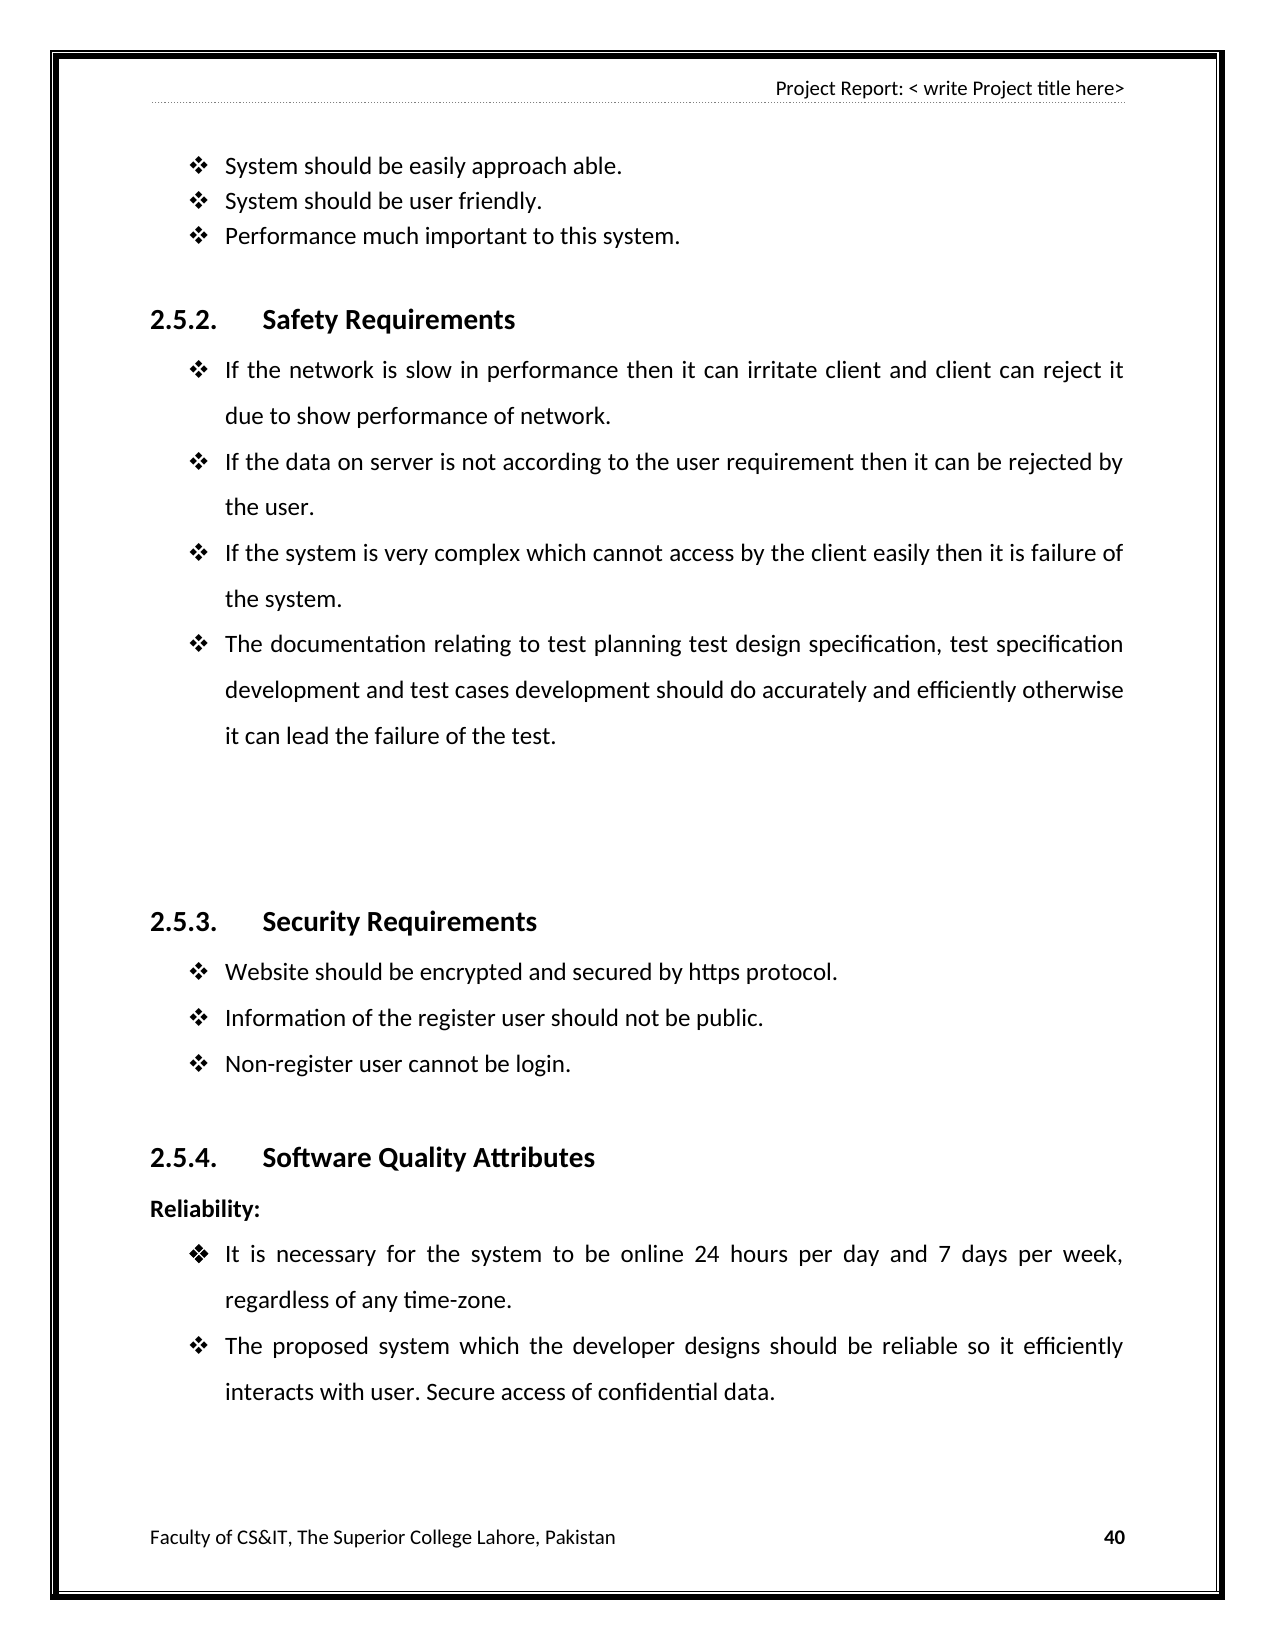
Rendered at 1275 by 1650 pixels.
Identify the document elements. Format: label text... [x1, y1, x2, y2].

subtitle Security Requirements [150, 903, 1125, 938]
list Performance much important to this system. [187, 220, 1125, 251]
list If the data on server is not according to the user requirement then it can be rejected by the user. [187, 446, 1125, 522]
list If the network is slow in performance then it can irritate client and client can reject it due to show performance of network. [187, 354, 1125, 430]
list It is necessary for the system to be online 24 hours per day and 7 days per week, regardless of any time-zone. [187, 1238, 1125, 1315]
list Website should be encrypted and secured by https protocol. [187, 956, 1125, 987]
list If the system is very complex which cannot access by the client easily then it is failure of the system. [187, 537, 1125, 613]
subtitle Software Quality Attributes [150, 1139, 1125, 1175]
list System should be user friendly. [187, 185, 1125, 216]
text Reliability: [150, 1193, 1125, 1223]
list Information of the register user should not be public. [187, 1002, 1125, 1033]
subtitle Safety Requirements [150, 301, 1125, 336]
list System should be easily approach able. [187, 150, 1125, 181]
list The proposed system which the developer designs should be reliable so it efficiently interacts with user. Secure access of confidential data. [187, 1330, 1125, 1406]
list The documentation relating to test planning test design specification, test specification development and test cases development should do accurately and efficiently otherwise it can lead the failure of the test. [187, 628, 1125, 751]
list Non-register user cannot be login. [187, 1048, 1125, 1078]
